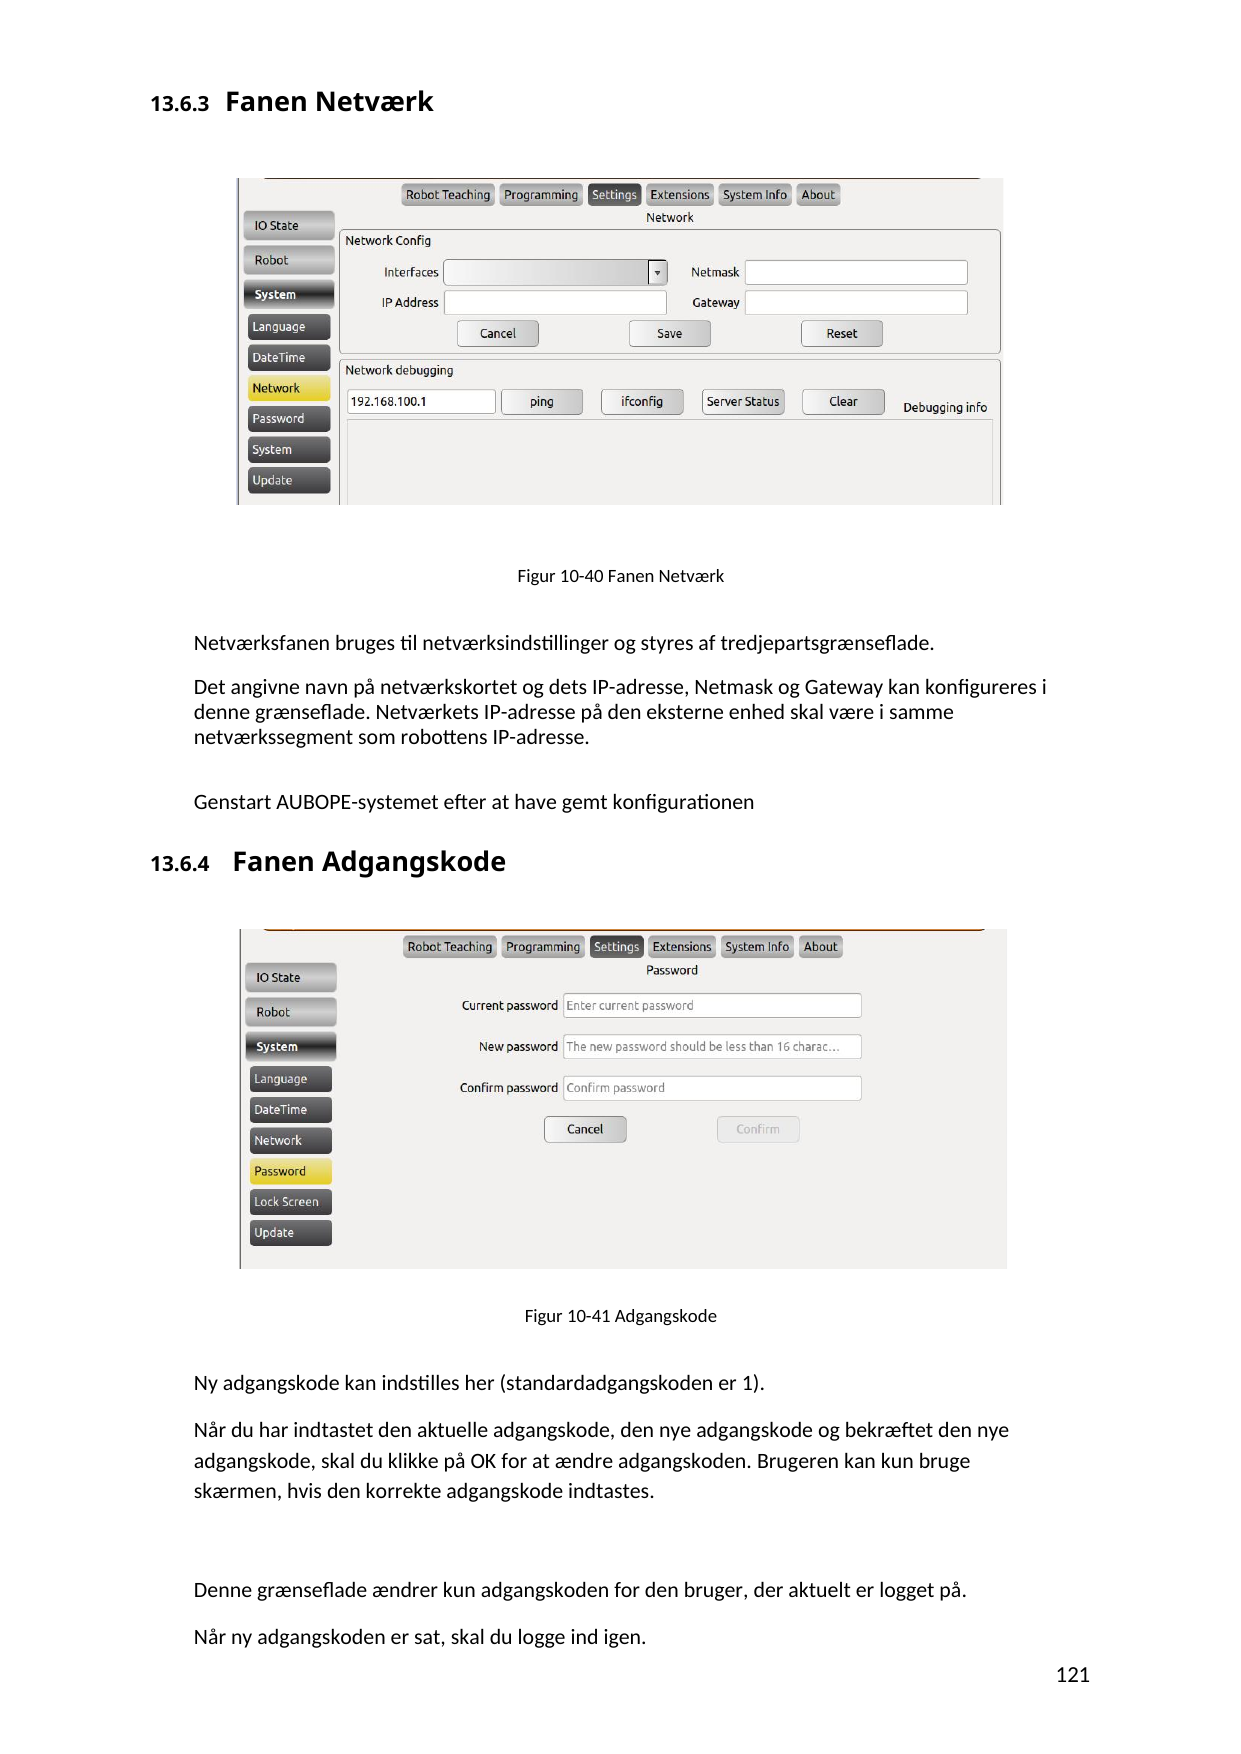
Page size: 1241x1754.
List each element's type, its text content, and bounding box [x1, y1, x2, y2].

text Netværksfanen bruges til netværksindstillinger og styres af tredjepartsgrænseflade. [194, 629, 1090, 656]
text Når ny adgangskoden er sat, skal du logge ind igen. [194, 1623, 1090, 1650]
text Ny adgangskode kan indstilles her (standardadgangskoden er 1). [194, 1369, 1090, 1396]
text Denne grænseflade ændrer kun adgangskoden for den bruger, der aktuelt er logget på. [194, 1576, 1090, 1602]
picture [236, 178, 1004, 505]
subtitle Fanen Netværk [150, 83, 1090, 119]
text Genstart AUBOPE-systemet efter at have gemt konfigurationen [194, 788, 1090, 815]
picture [239, 929, 1008, 1269]
subtitle Fanen Adgangskode [150, 842, 1090, 879]
text Figur 10-41 Adgangskode [150, 1304, 1092, 1327]
text Når du har indtastet den aktuelle adgangskode, den nye adgangskode og bekræftet den nye adgangskode, skal du klikke på OK for at ændre adgangskoden. Brugeren kan kun bruge skærmen, hvis den korrekte adgangskode indtastes. [194, 1416, 1060, 1504]
text Det angivne navn på netværkskortet og dets IP-adresse, Netmask og Gateway kan konfigureres i denne grænseflade. Netværkets IP-adresse på den eksterne enhed skal være i samme netværkssegment som robottens IP-adresse. [194, 674, 1083, 750]
text Figur 10-40 Fanen Netværk [150, 564, 1092, 587]
